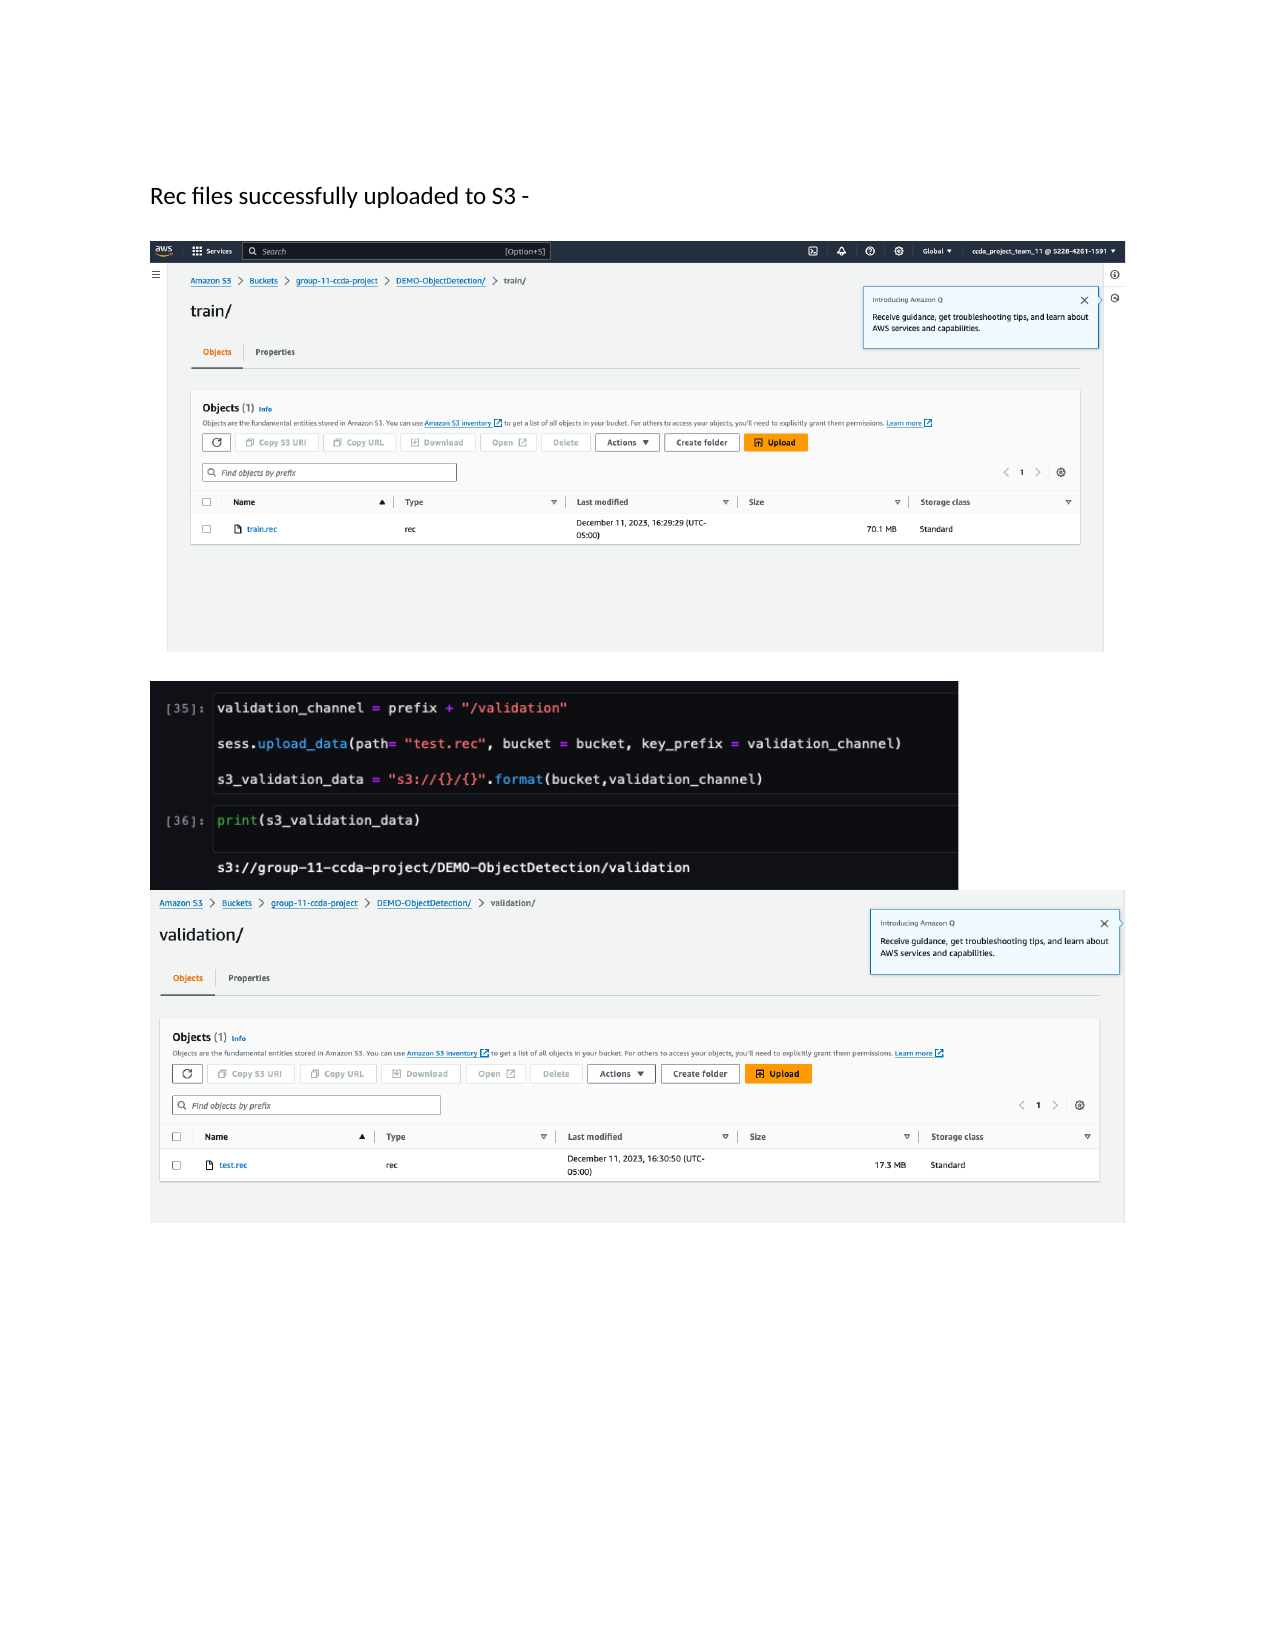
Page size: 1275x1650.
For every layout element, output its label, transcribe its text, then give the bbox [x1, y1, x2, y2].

picture [150, 681, 1125, 1223]
text Rec files successfully uploaded to S3 - [150, 181, 1125, 241]
picture [150, 241, 1125, 652]
